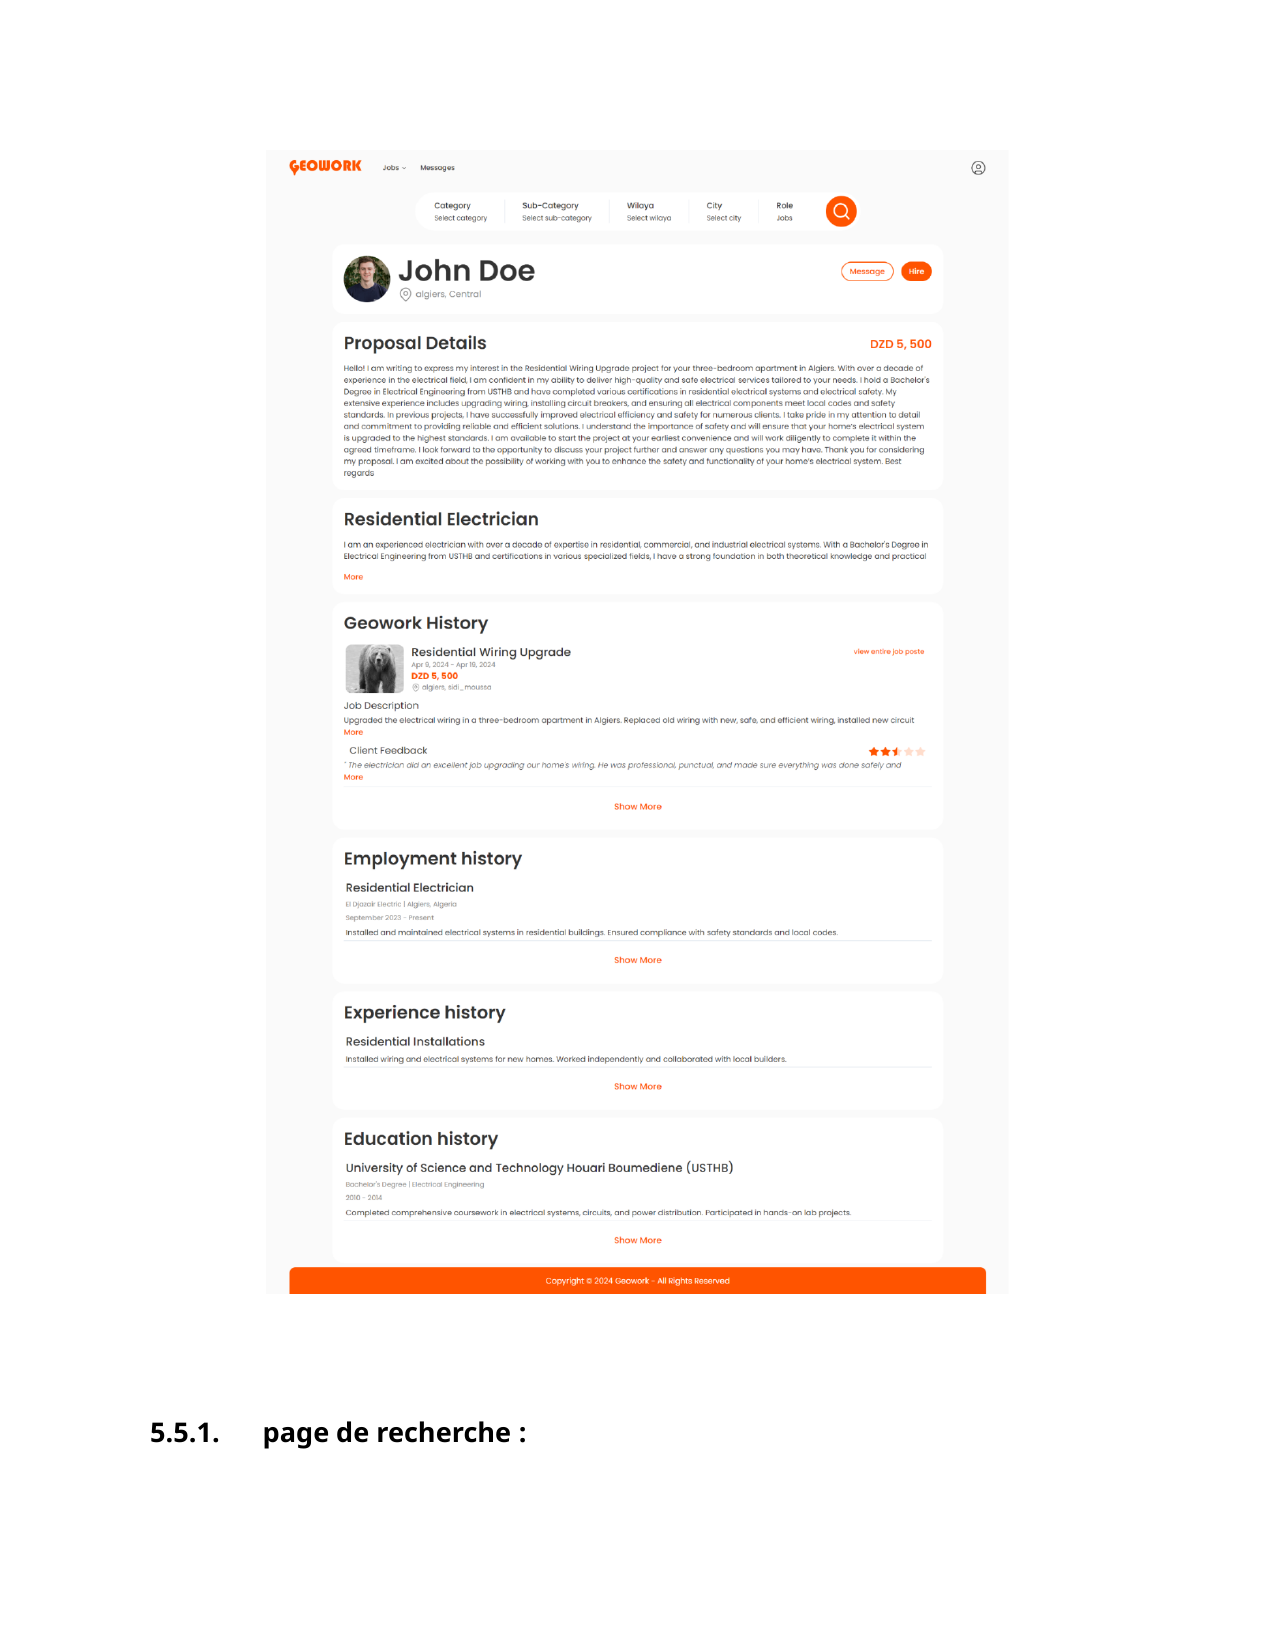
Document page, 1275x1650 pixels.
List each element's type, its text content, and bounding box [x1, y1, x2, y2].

list page de recherche : [150, 1413, 1162, 1450]
picture [266, 150, 1009, 1294]
